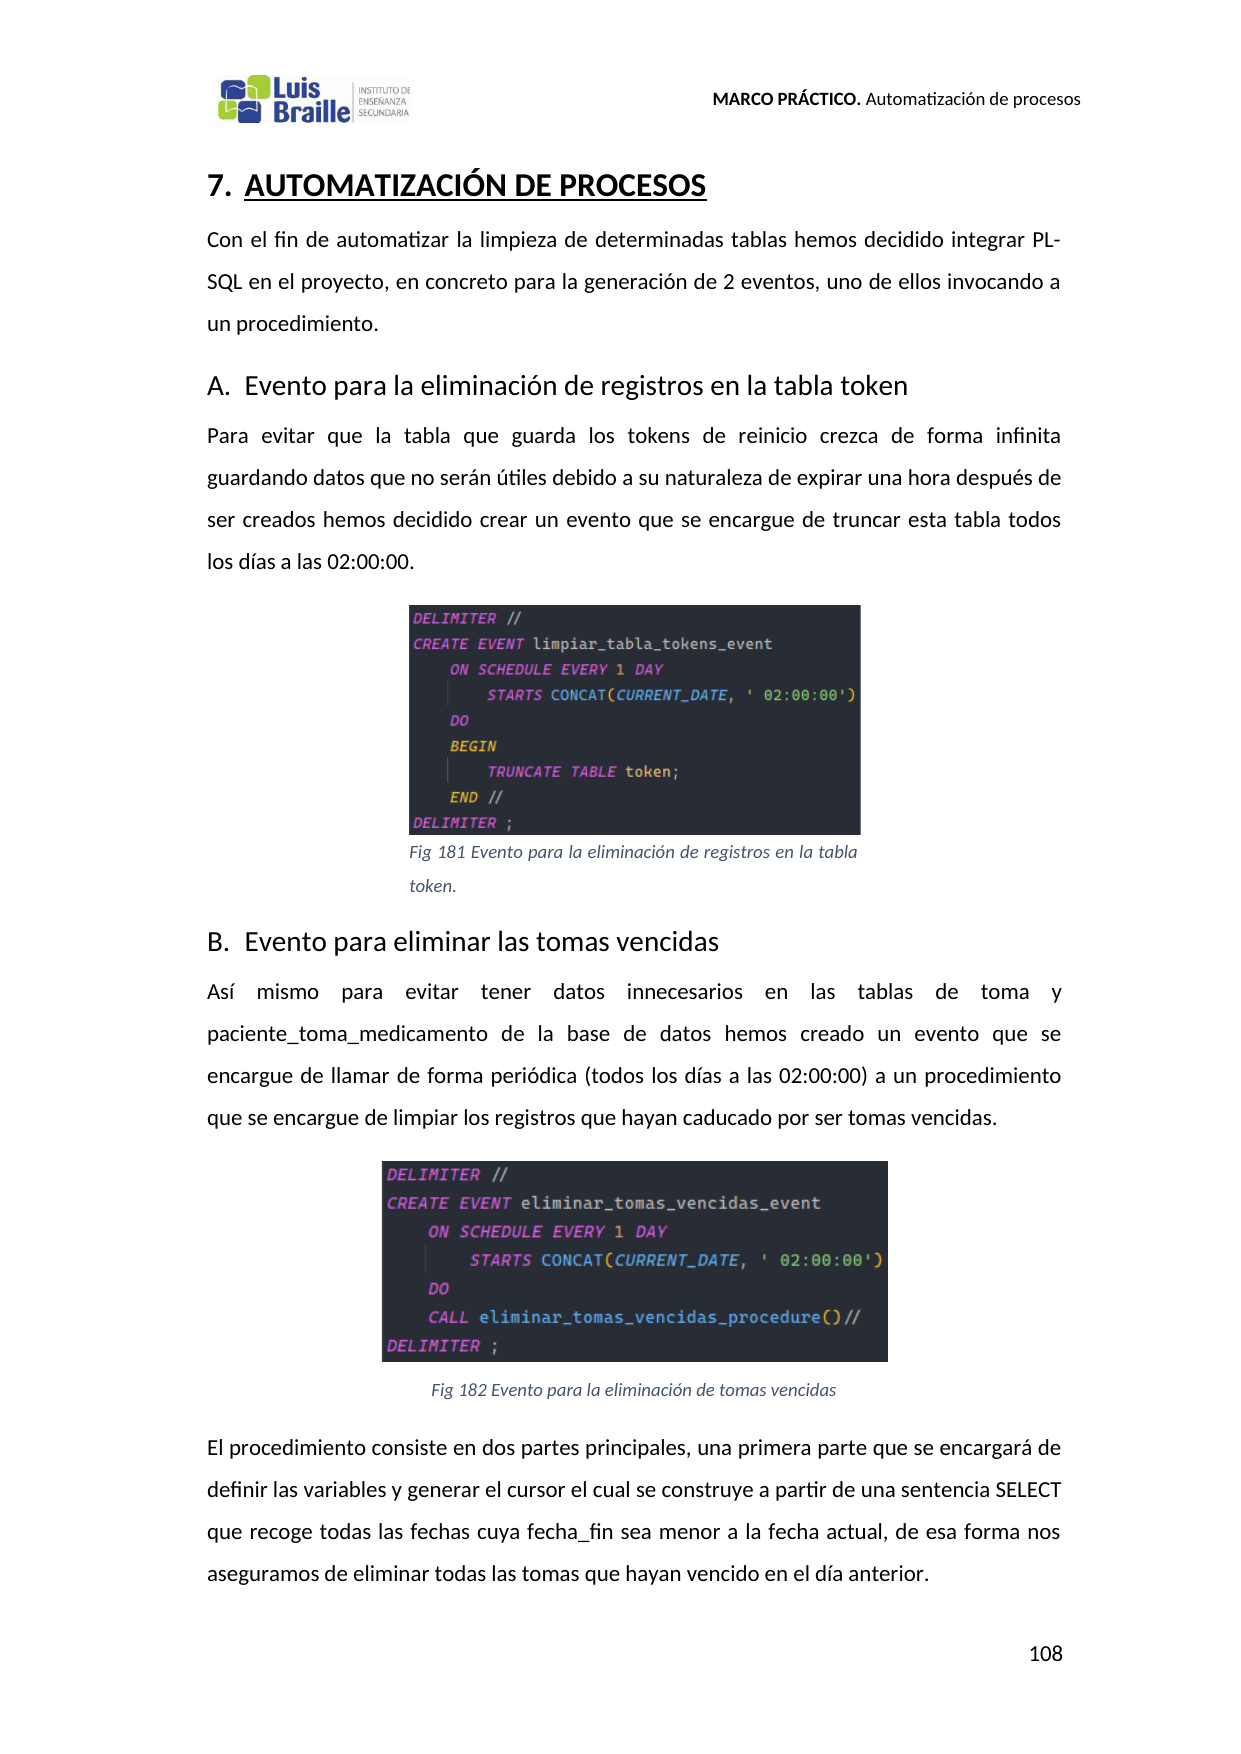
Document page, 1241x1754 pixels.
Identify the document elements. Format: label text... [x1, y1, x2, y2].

text Para evitar que la tabla que guarda los tokens de reinicio crezca de forma infinita guardando datos que no serán útiles debido a su naturaleza de expirar una hora después de ser creados hemos decidido crear un evento que se encargue de truncar esta tabla todos los días a las 02:00:00. [207, 421, 1063, 575]
text El procedimiento consiste en dos partes principales, una primera parte que se encargará de definir las variables y generar el cursor el cual se construye a partir de una sentencia SELECT que recoge todas las fechas cuya fecha_fin sea menor a la fecha actual, de esa forma nos aseguramos de eliminar todas las tomas que hayan vencido en el día anterior. [207, 1433, 1063, 1587]
list Evento para eliminar las tomas vencidas [207, 923, 1063, 959]
picture [381, 1161, 888, 1362]
text Fig 182 Evento para la eliminación de tomas vencidas [207, 1378, 1063, 1401]
subtitle AUTOMATIZACIÓN DE PROCESOS [207, 164, 1063, 204]
text Con el fin de automatizar la limpieza de determinadas tablas hemos decidido integrar PL-SQL en el proyecto, en concreto para la generación de 2 eventos, uno de ellos invocando a un procedimiento. [207, 225, 1063, 337]
list Evento para la eliminación de registros en la tabla token [207, 367, 1063, 403]
picture [409, 605, 861, 835]
text Así mismo para evitar tener datos innecesarios en las tablas de toma y paciente_toma_medicamento de la base de datos hemos creado un evento que se encargue de llamar de forma periódica (todos los días a las 02:00:00) a un procedimiento que se encargue de limpiar los registros que hayan caducado por ser tomas vencidas. [207, 977, 1063, 1131]
